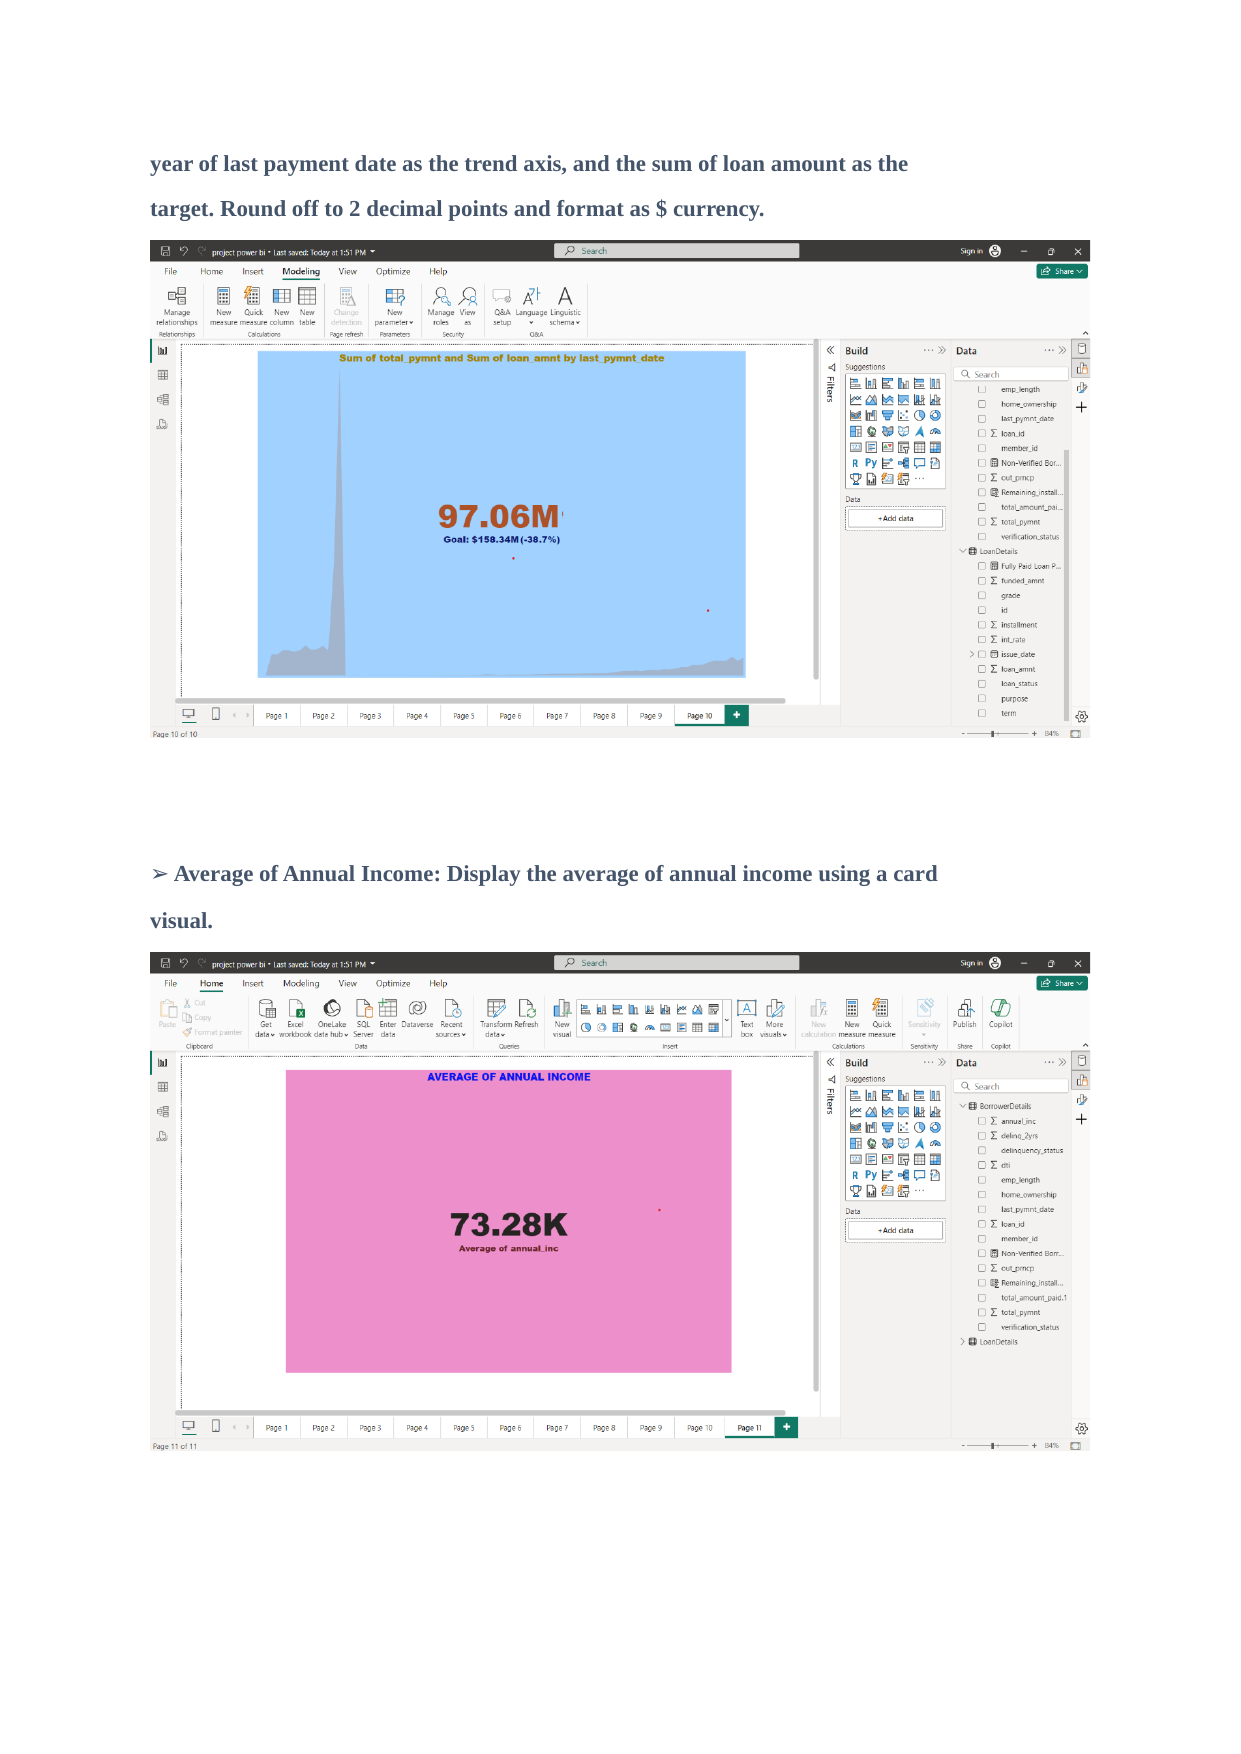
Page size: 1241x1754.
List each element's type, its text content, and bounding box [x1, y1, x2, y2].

text ➢ Average of Annual Income: Display the average of annual income using a card [150, 857, 1090, 888]
text visual. [150, 907, 1090, 934]
text year of last payment date as the trend axis, and the sum of loan amount as the [150, 150, 1090, 176]
text target. Round off to 2 decimal points and format as $ currency. [150, 195, 1090, 221]
picture [150, 952, 1091, 1451]
picture [150, 240, 1091, 738]
